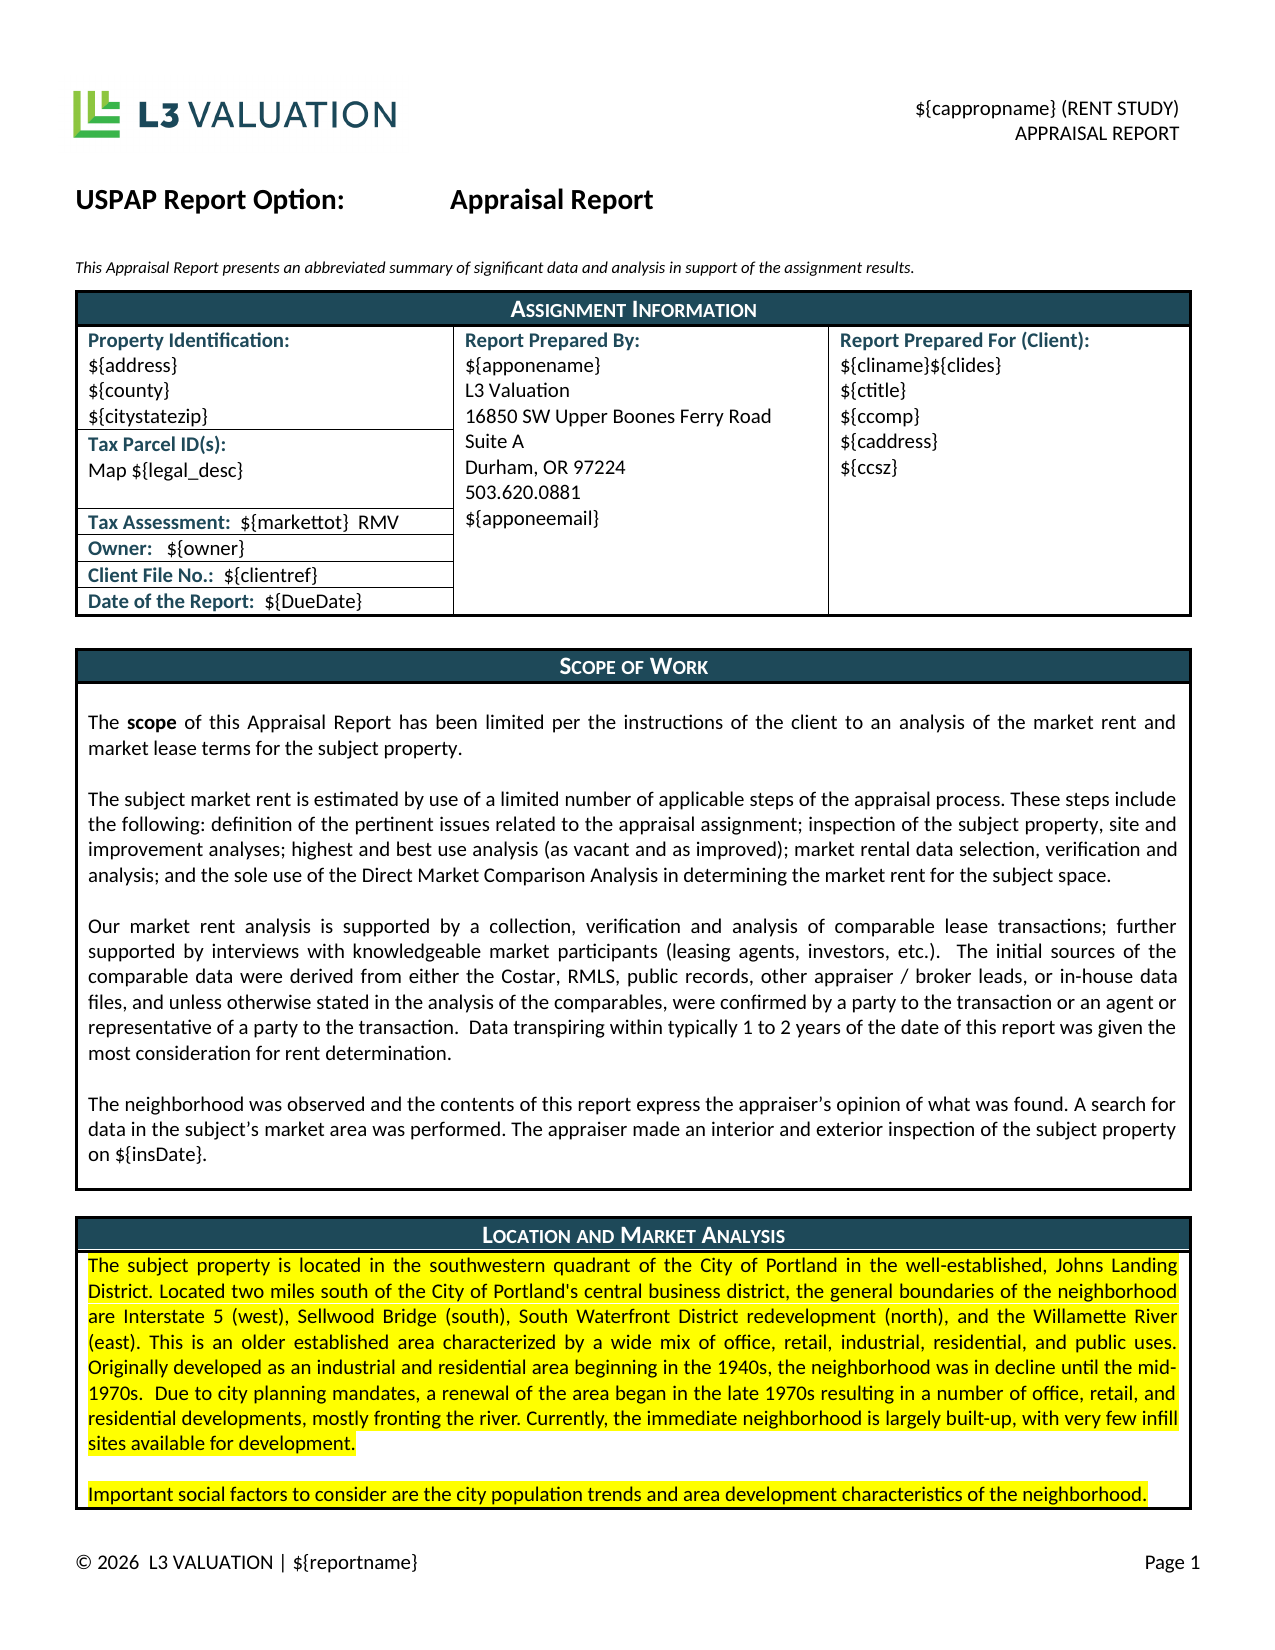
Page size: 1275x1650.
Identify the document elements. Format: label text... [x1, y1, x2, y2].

text USPAP Report Option: Appraisal Report [75, 181, 1200, 216]
table_header Location and Market Analysis [78, 1219, 1189, 1249]
picture [58, 75, 409, 153]
table_cell Report Prepared For (Client): ${cliname}${clides} ${ctitle} ${ccomp} ${caddress} ${ccsz} [829, 327, 1189, 614]
table_header Scope of Work [78, 651, 1189, 681]
table_cell Tax Assessment: ${markettot} RMV [78, 509, 453, 534]
text This Appraisal Report presents an abbreviated summary of significant data and analysis in support of the assignment results. [75, 257, 1200, 277]
table_header Assignment Information [78, 293, 1189, 324]
table_cell Report Prepared By: ${apponename} L3 Valuation 16850 SW Upper Boones Ferry Road Suite A Durham, OR 97224 503.620.0881 ${apponeemail} [454, 327, 828, 614]
table_cell Client File No.: ${clientref} [78, 562, 453, 587]
table_cell Owner: ${owner} [78, 535, 453, 561]
table_cell Tax Parcel ID(s): Map ${legal_desc} [78, 430, 453, 508]
table_cell Date of the Report: ${DueDate} [78, 588, 453, 614]
table_cell The scope of this Appraisal Report has been limited per the instructions of the client to an analysis of the market rent and market lease terms for the subject property. The subject market rent is estimated by use of a limited number of applicable steps of the appraisal process. These steps include the following: definition of the pertinent issues related to the appraisal assignment; inspection of the subject property, site and improvement analyses; highest and best use analysis (as vacant and as improved); market rental data selection, verification and analysis; and the sole use of the Direct Market Comparison Analysis in determining the market rent for the subject space. Our market rent analysis is supported by a collection, verification and analysis of comparable lease transactions; further supported by interviews with knowledgeable market participants (leasing agents, investors, etc.). The initial sources of the comparable data were derived from either the Costar, RMLS, public records, other appraiser / broker leads, or in-house data files, and unless otherwise stated in the analysis of the comparables, were confirmed by a party to the transaction or an agent or representative of a party to the transaction. Data transpiring within typically 1 to 2 years of the date of this report was given the most consideration for rent determination. The neighborhood was observed and the contents of this report express the appraiser’s opinion of what was found. A search for data in the subject’s market area was performed. The appraiser made an interior and exterior inspection of the subject property on ${insDate}. [78, 684, 1189, 1187]
table_cell Property Identification: ${address} ${county} ${citystatezip} [78, 327, 453, 428]
